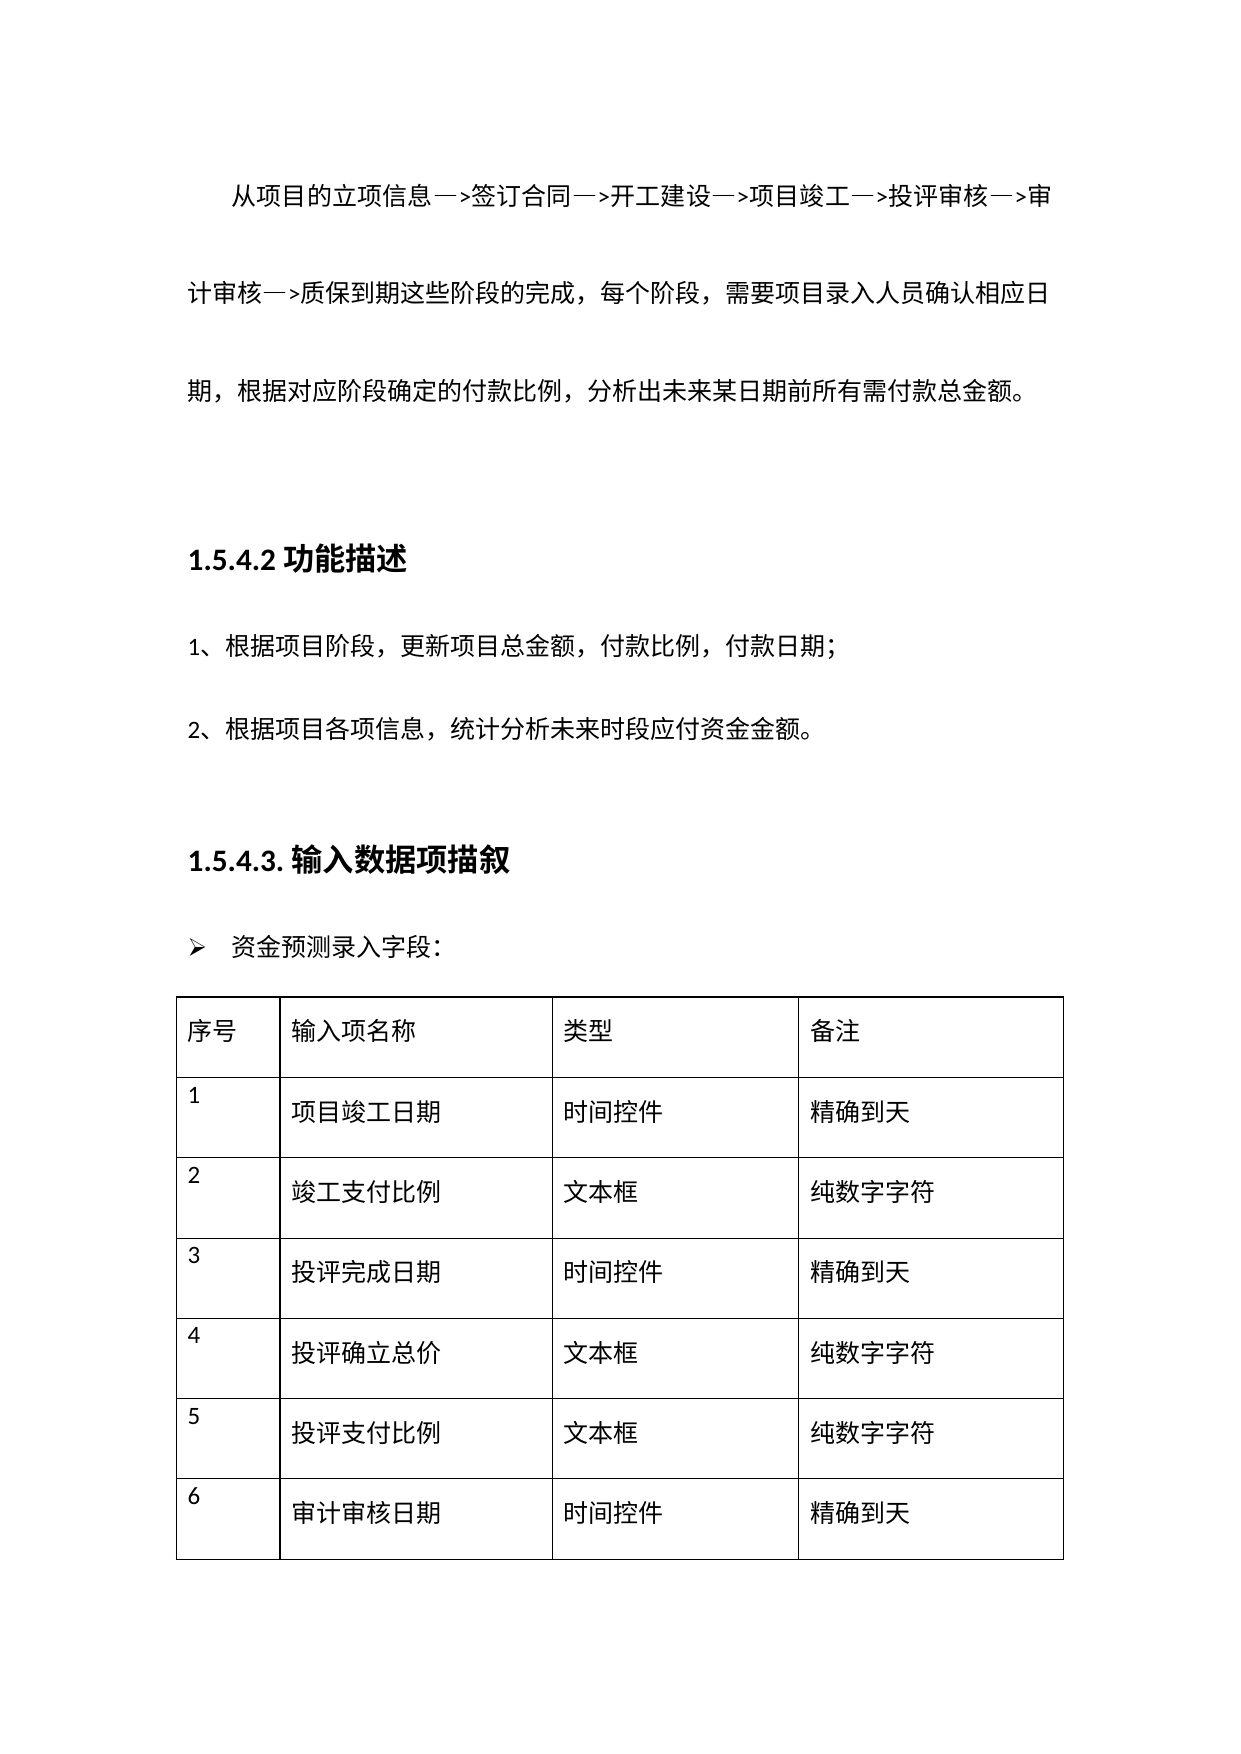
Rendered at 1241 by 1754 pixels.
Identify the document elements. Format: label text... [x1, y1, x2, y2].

table_cell 精确到天 [799, 1078, 1063, 1157]
table_cell 投评支付比例 [281, 1399, 552, 1478]
text 从项目的立项信息—>签订合同—>开工建设—>项目竣工—>投评审核—>审计审核—>质保到期这些阶段的完成，每个阶段，需要项目录入人员确认相应日期，根据对应阶段确定的付款比例，分析出未来某日期前所有需付款总金额。 [187, 162, 1053, 422]
table_cell 项目竣工日期 [281, 1078, 552, 1157]
list 根据项目各项信息，统计分析未来时段应付资金金额。 [187, 695, 1053, 760]
table_header 输入项名称 [281, 998, 552, 1077]
table_cell 审计审核日期 [281, 1479, 552, 1559]
table_header 类型 [553, 998, 798, 1077]
table_cell 投评完成日期 [281, 1239, 552, 1318]
table_header 备注 [799, 998, 1063, 1077]
table_cell 6 [177, 1479, 279, 1559]
table_cell 2 [177, 1158, 279, 1237]
table_header 序号 [177, 998, 279, 1077]
table_cell 1 [177, 1078, 279, 1157]
text 1.5.4.3. 输入数据项描叙 [187, 826, 1053, 891]
table_cell 精确到天 [799, 1239, 1063, 1318]
table_cell 纯数字字符 [799, 1158, 1063, 1237]
table_cell 时间控件 [553, 1479, 798, 1559]
table_cell 5 [177, 1399, 279, 1478]
table_cell 4 [177, 1319, 279, 1398]
table_cell 竣工支付比例 [281, 1158, 552, 1237]
table_cell 3 [177, 1239, 279, 1318]
table_cell 纯数字字符 [799, 1319, 1063, 1398]
list 根据项目阶段，更新项目总金额，付款比例，付款日期； [187, 612, 1053, 677]
table_cell 文本框 [553, 1319, 798, 1398]
table_cell 纯数字字符 [799, 1399, 1063, 1478]
table_cell 时间控件 [553, 1239, 798, 1318]
text 1.5.4.2 功能描述 [187, 524, 1053, 589]
table_cell 文本框 [553, 1158, 798, 1237]
table_cell 文本框 [553, 1399, 798, 1478]
table_cell 时间控件 [553, 1078, 798, 1157]
list 资金预测录入字段： [187, 913, 1053, 978]
table_cell 精确到天 [799, 1479, 1063, 1559]
table_cell 投评确立总价 [281, 1319, 552, 1398]
